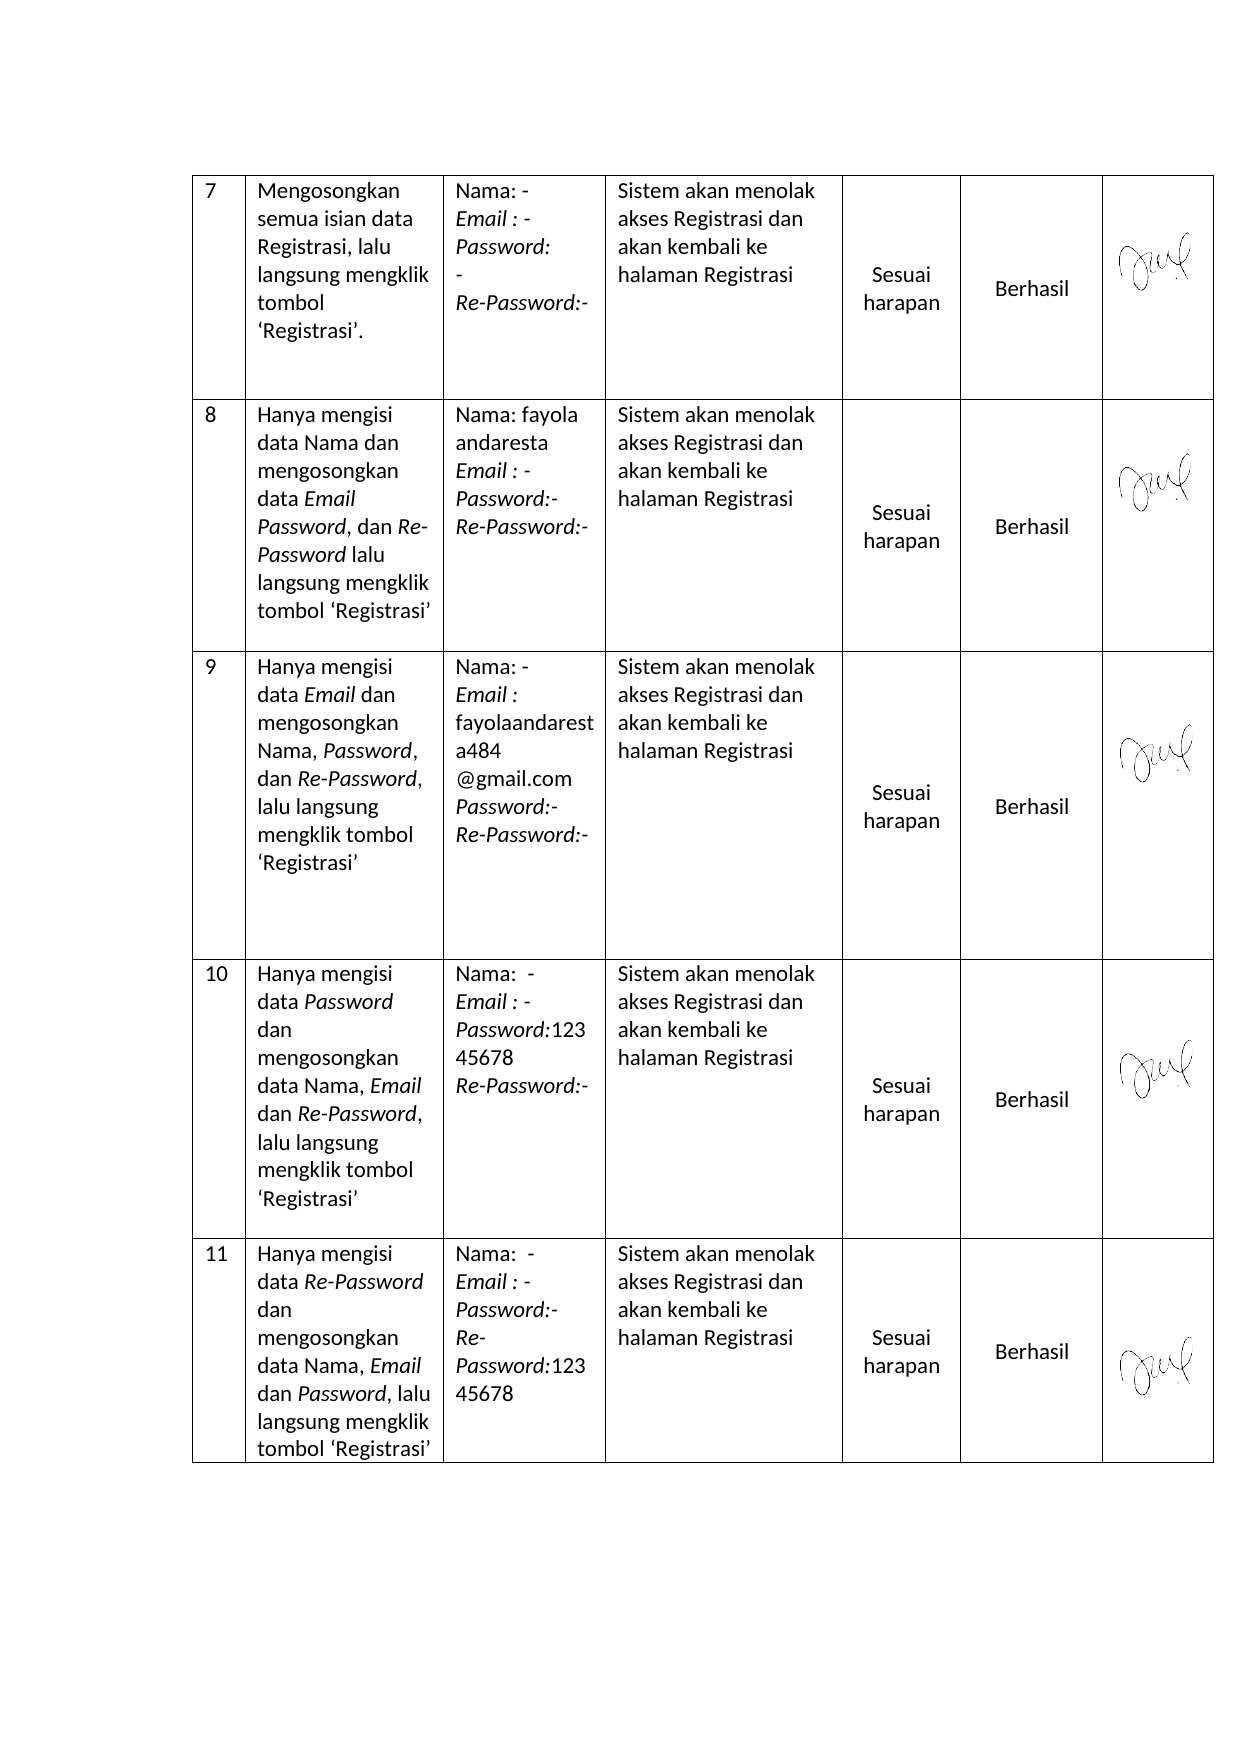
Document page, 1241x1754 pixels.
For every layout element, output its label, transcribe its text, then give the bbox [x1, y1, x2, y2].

picture [1118, 453, 1191, 512]
table_cell Nama: fayola andaresta Email : - Password:- Re-Password:- [444, 400, 605, 651]
table_cell Sistem akan menolak akses Registrasi dan akan kembali ke halaman Registrasi [606, 1239, 842, 1462]
table_cell Sistem akan menolak akses Registrasi dan akan kembali ke halaman Registrasi [606, 652, 842, 958]
picture [1120, 1337, 1193, 1396]
table_cell [1103, 400, 1213, 651]
table_cell Hanya mengisi data Password dan mengosongkan data Nama, Email dan Re-Password, lalu langsung mengklik tombol ‘Registrasi’ [246, 960, 443, 1238]
table_cell Nama: - Email : - Password:123 45678 Re-Password:- [444, 960, 605, 1238]
table_header 7 [193, 176, 245, 399]
table_cell 9 [193, 652, 245, 958]
picture [1118, 232, 1191, 291]
table_cell Hanya mengisi data Nama dan mengosongkan data Email Password, dan Re- Password lalu langsung mengklik tombol ‘Registrasi’ [246, 400, 443, 651]
table_cell [1103, 652, 1213, 958]
table_header Sesuai harapan [843, 176, 960, 399]
table_header Berhasil [961, 176, 1102, 399]
table_cell Berhasil [961, 652, 1102, 958]
picture [1120, 724, 1193, 783]
table_cell Hanya mengisi data Re-Password dan mengosongkan data Nama, Email dan Password, lalu langsung mengklik tombol ‘Registrasi’ [246, 1239, 443, 1462]
table_cell Nama: - Email : fayolaandarest a484 @gmail.com Password:- Re-Password:- [444, 652, 605, 958]
table_header [1103, 176, 1213, 399]
table_cell Sistem akan menolak akses Registrasi dan akan kembali ke halaman Registrasi [606, 400, 842, 651]
table_cell Berhasil [961, 1239, 1102, 1462]
table_cell Hanya mengisi data Email dan mengosongkan Nama, Password, dan Re-Password, lalu langsung mengklik tombol ‘Registrasi’ [246, 652, 443, 958]
table_cell Sistem akan menolak akses Registrasi dan akan kembali ke halaman Registrasi [606, 960, 842, 1238]
table_header Nama: - Email : - Password:- Re-Password:- [444, 176, 605, 399]
table_cell Sesuai harapan [843, 1239, 960, 1462]
table_cell Sesuai harapan [843, 652, 960, 958]
picture [1120, 1040, 1193, 1099]
table_cell Sesuai harapan [843, 400, 960, 651]
table_cell 8 [193, 400, 245, 651]
table_cell Berhasil [961, 960, 1102, 1238]
table_cell [1103, 1239, 1213, 1462]
table_cell [1103, 960, 1213, 1238]
table_cell Nama: - Email : - Password:- Re- Password:123 45678 [444, 1239, 605, 1462]
table_header Sistem akan menolak akses Registrasi dan akan kembali ke halaman Registrasi [606, 176, 842, 399]
table_cell 11 [193, 1239, 245, 1462]
table_cell 10 [193, 960, 245, 1238]
table_cell Sesuai harapan [843, 960, 960, 1238]
table_header Mengosongkan semua isian data Registrasi, lalu langsung mengklik tombol ‘Registrasi’. [246, 176, 443, 399]
table_cell Berhasil [961, 400, 1102, 651]
